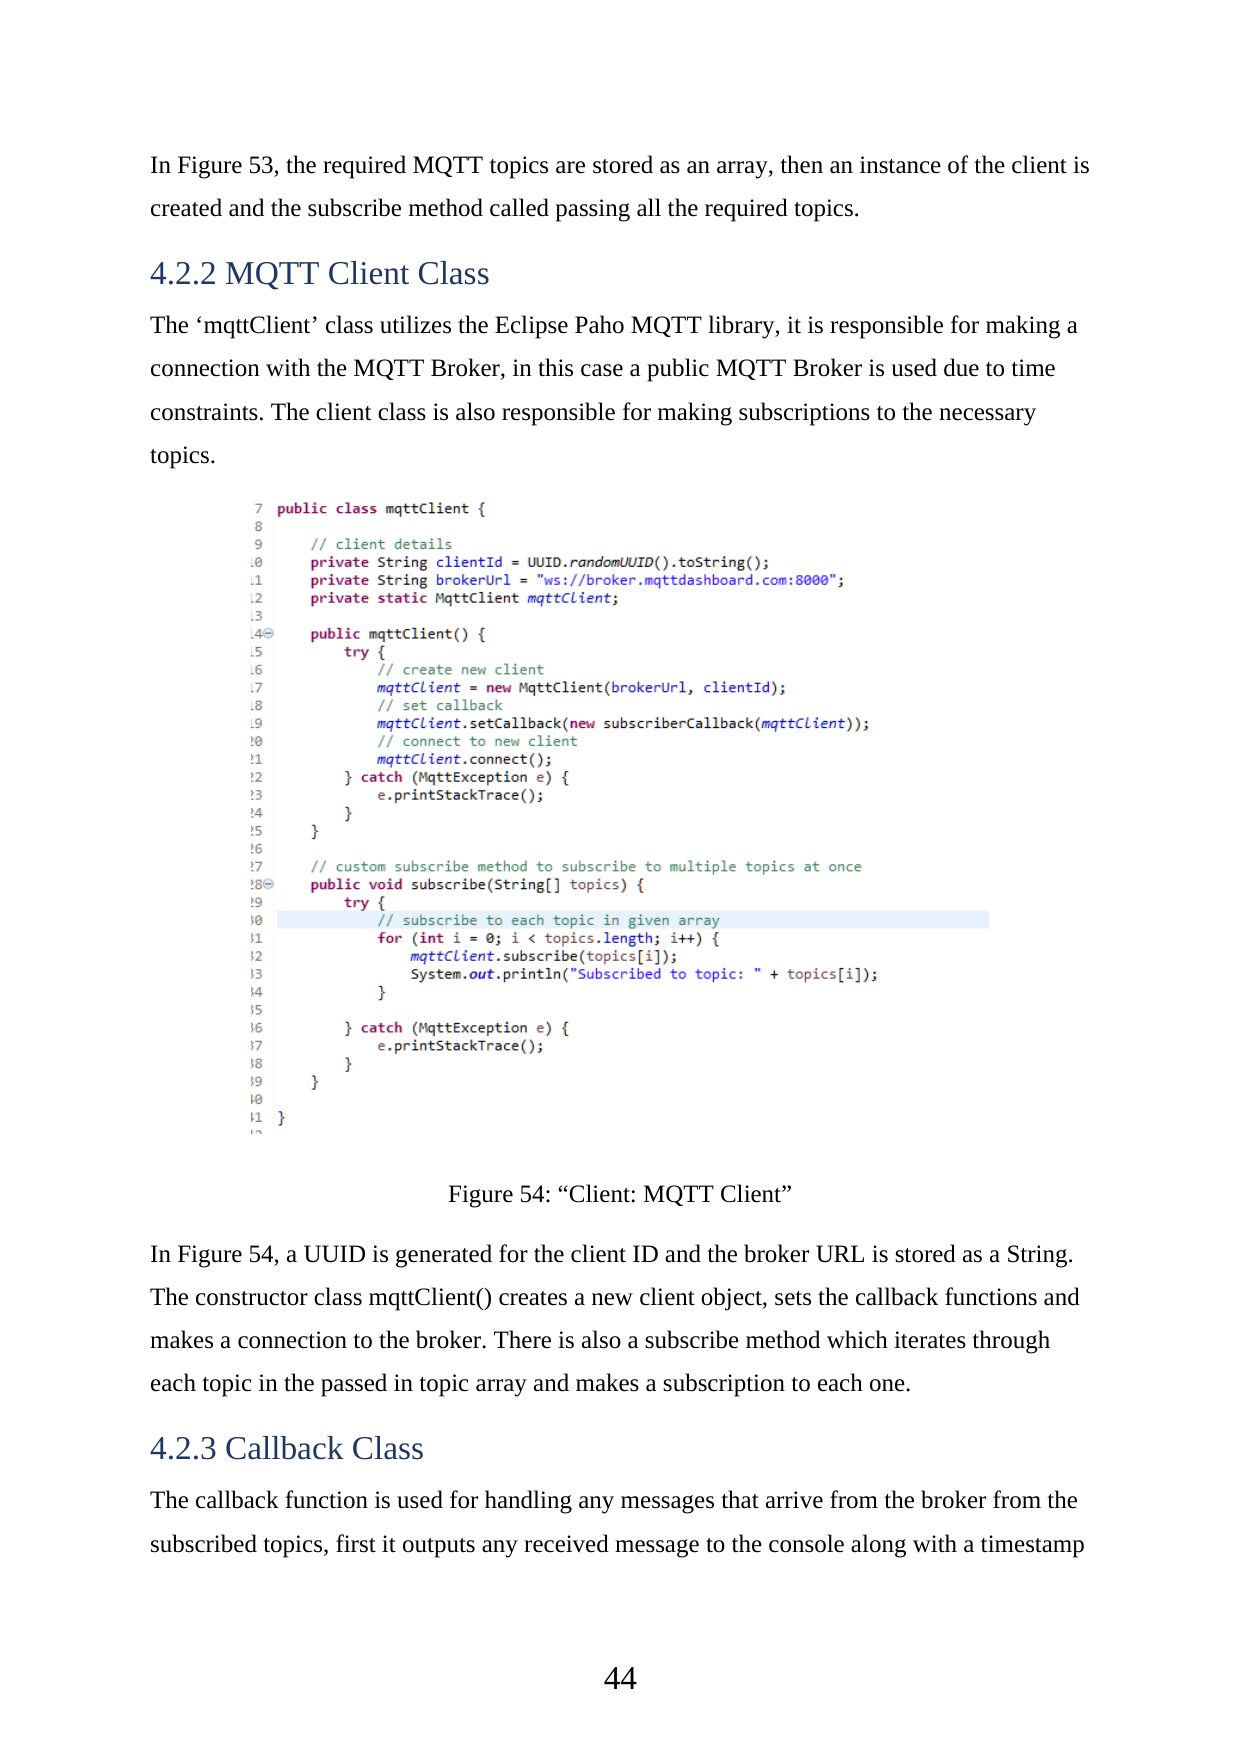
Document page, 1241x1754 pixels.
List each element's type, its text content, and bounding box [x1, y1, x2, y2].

text Figure 54: “Client: MQTT Client” [150, 1179, 1090, 1208]
subtitle 4.2.2 MQTT Client Class [150, 253, 1090, 291]
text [150, 1486, 1090, 1557]
picture [251, 499, 989, 1134]
text The ‘mqttClient’ class utilizes the Eclipse Paho MQTT library, it is responsible for making a connection with the MQTT Broker, in this case a public MQTT Broker is used due to time constraints. The client class is also responsible for making subscriptions to the necessary topics. [150, 310, 1090, 468]
subtitle 4.2.3 Callback Class [150, 1428, 1090, 1466]
text In Figure 54, a UUID is generated for the client ID and the broker URL is stored as a String. The constructor class mqttClient() creates a new client object, sets the callback functions and makes a connection to the broker. There is also a subscribe method which iterates through each topic in the passed in topic array and makes a subscription to each one. [150, 1239, 1090, 1397]
text In Figure 53, the required MQTT topics are stored as an array, then an instance of the client is created and the subscribe method called passing all the required topics. [150, 150, 1090, 222]
